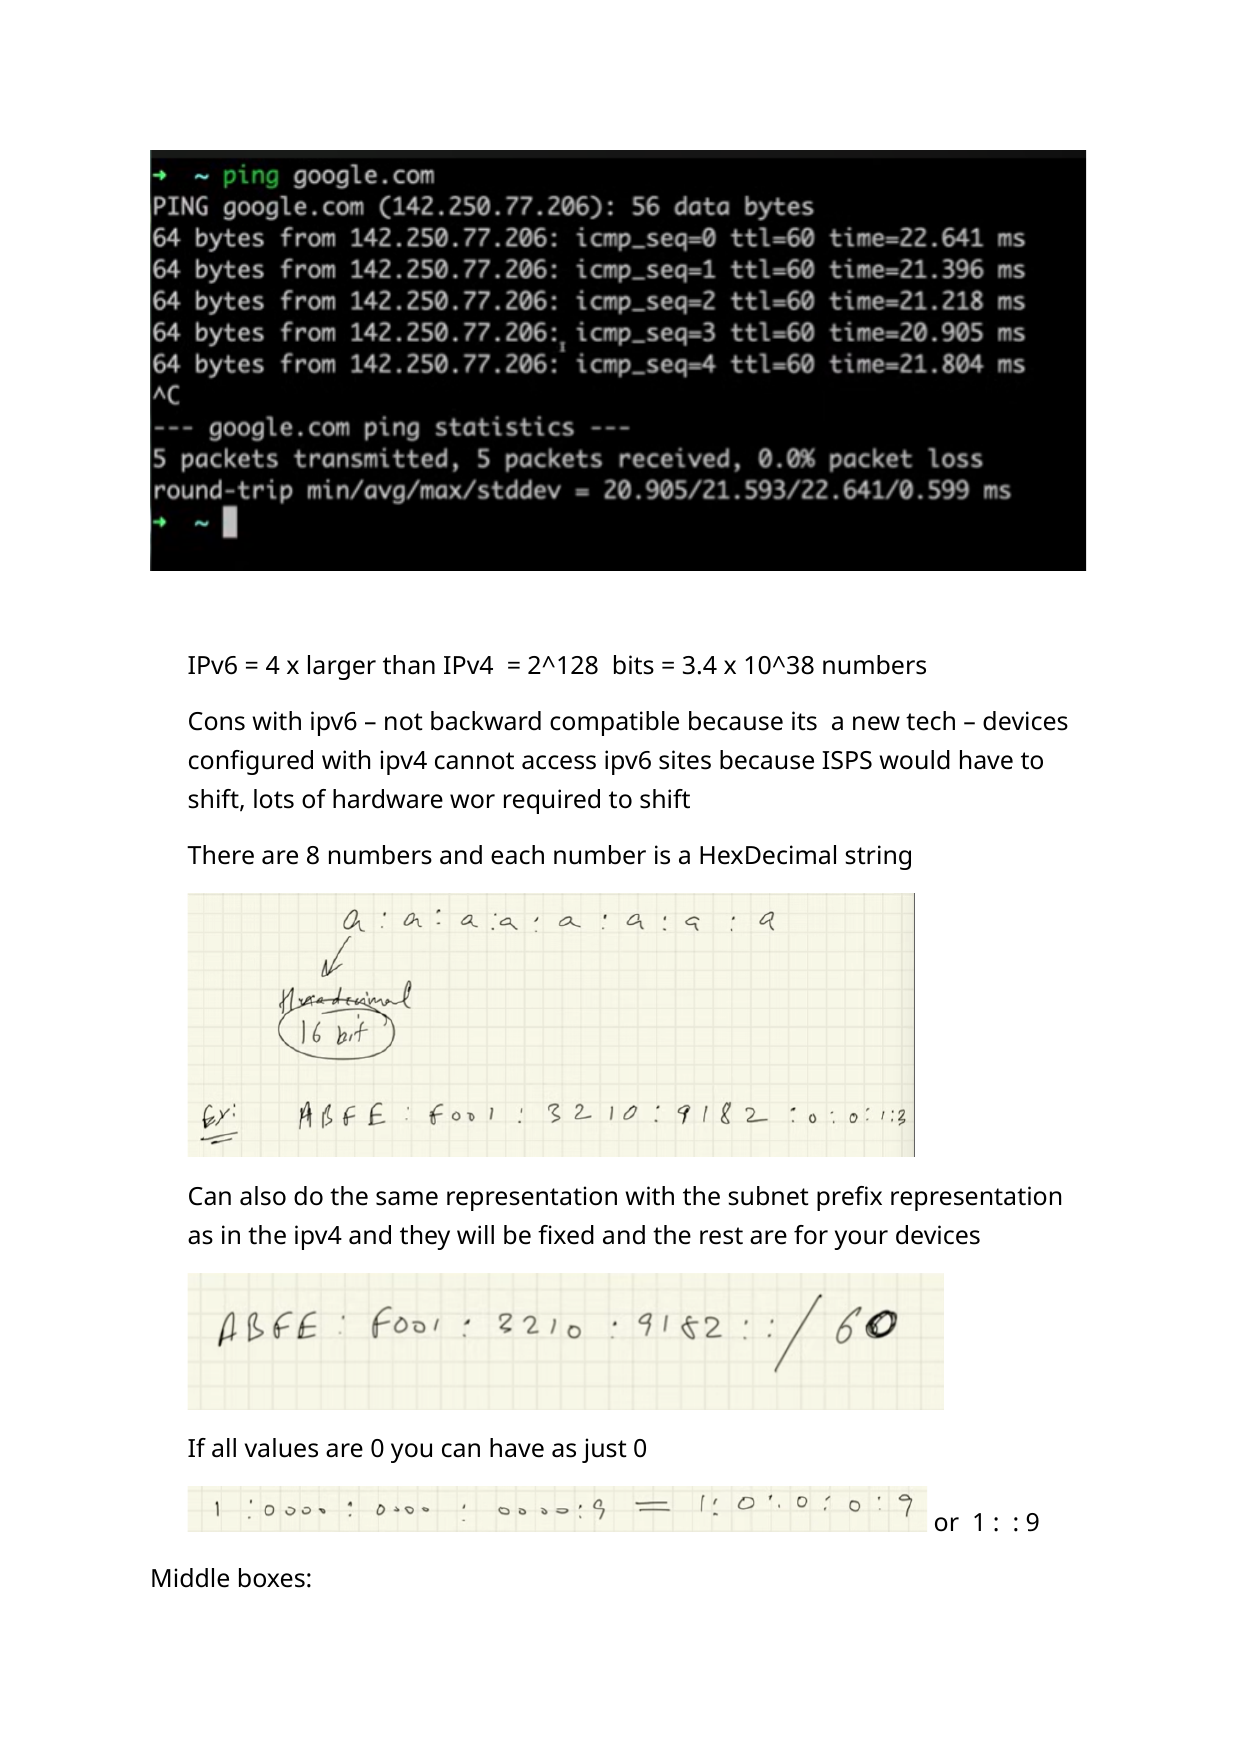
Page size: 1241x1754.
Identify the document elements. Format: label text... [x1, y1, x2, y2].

text There are 8 numbers and each number is a HexDecimal string [187, 838, 1090, 872]
picture [187, 1486, 928, 1532]
picture [187, 1273, 944, 1410]
picture [150, 150, 1087, 571]
text Middle boxes: [150, 1561, 1090, 1595]
picture [187, 893, 915, 1157]
text IPv6 = 4 x larger than IPv4 = 2^128 bits = 3.4 x 10^38 numbers [187, 648, 1090, 682]
text Cons with ipv6 – not backward compatible because its a new tech – devices configured with ipv4 cannot access ipv6 sites because ISPS would have to shift, lots of hardware wor required to shift [187, 704, 1090, 816]
text If all values are 0 you can have as just 0 [187, 1431, 1090, 1465]
text Can also do the same representation with the subnet prefix representation as in the ipv4 and they will be fixed and the rest are for your devices [187, 1178, 1090, 1252]
